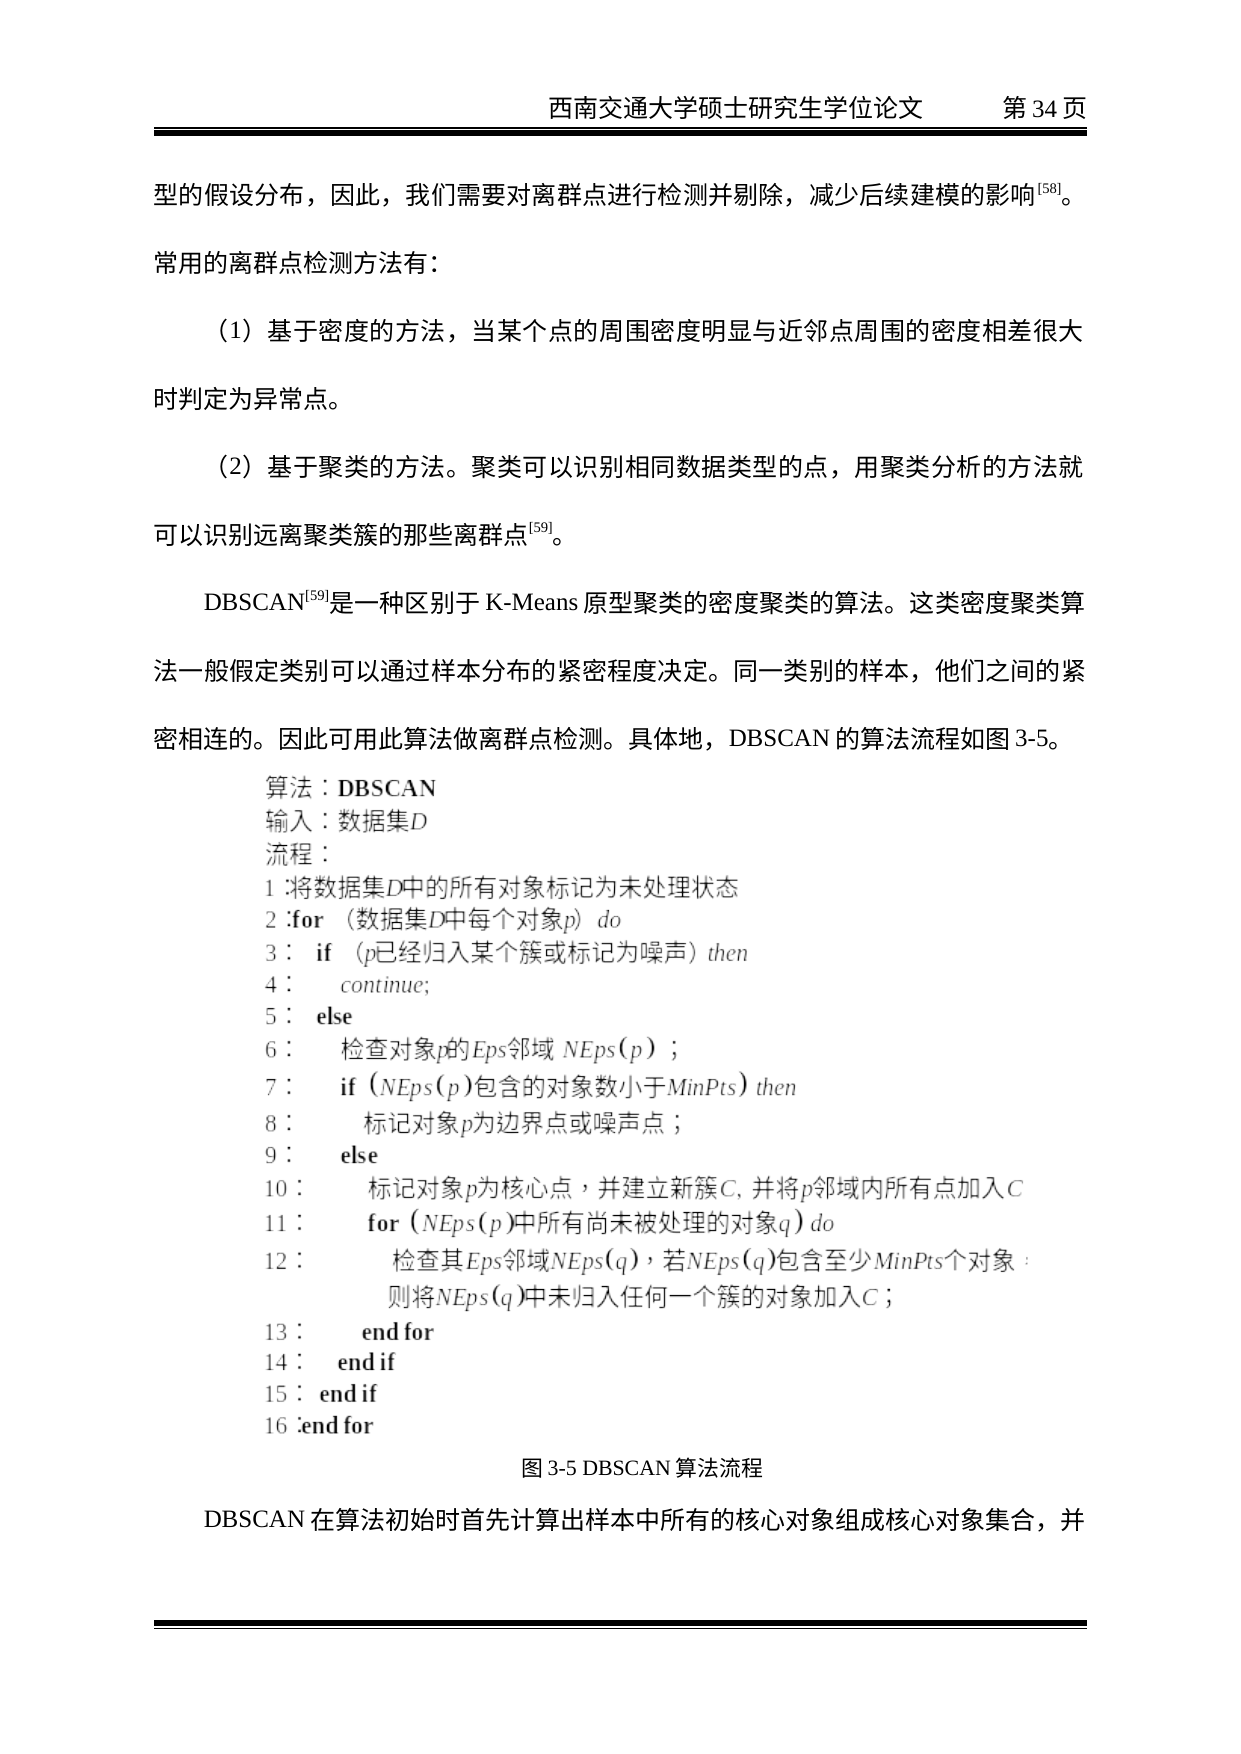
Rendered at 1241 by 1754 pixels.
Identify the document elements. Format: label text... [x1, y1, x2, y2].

text （1）基于密度的方法，当某个点的周围密度明显与近邻点周围的密度相差很大时判定为异常点。 [153, 296, 1087, 432]
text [153, 160, 1087, 296]
text 图3-5 DBSCAN算法流程 [153, 1450, 1087, 1484]
text （2）基于聚类的方法。聚类可以识别相同数据类型的点，用聚类分析的方法就可以识别远离聚类簇的那些离群点[59]。 [153, 432, 1087, 567]
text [153, 1484, 1087, 1552]
text DBSCAN[59]是一种区别于K-Means原型聚类的密度聚类的算法。这类密度聚类算法一般假定类别可以通过样本分布的紧密程度决定。同一类别的样本，他们之间的紧密相连的。因此可用此算法做离群点检测。具体地，DBSCAN的算法流程如图3-5。 [153, 567, 1087, 771]
